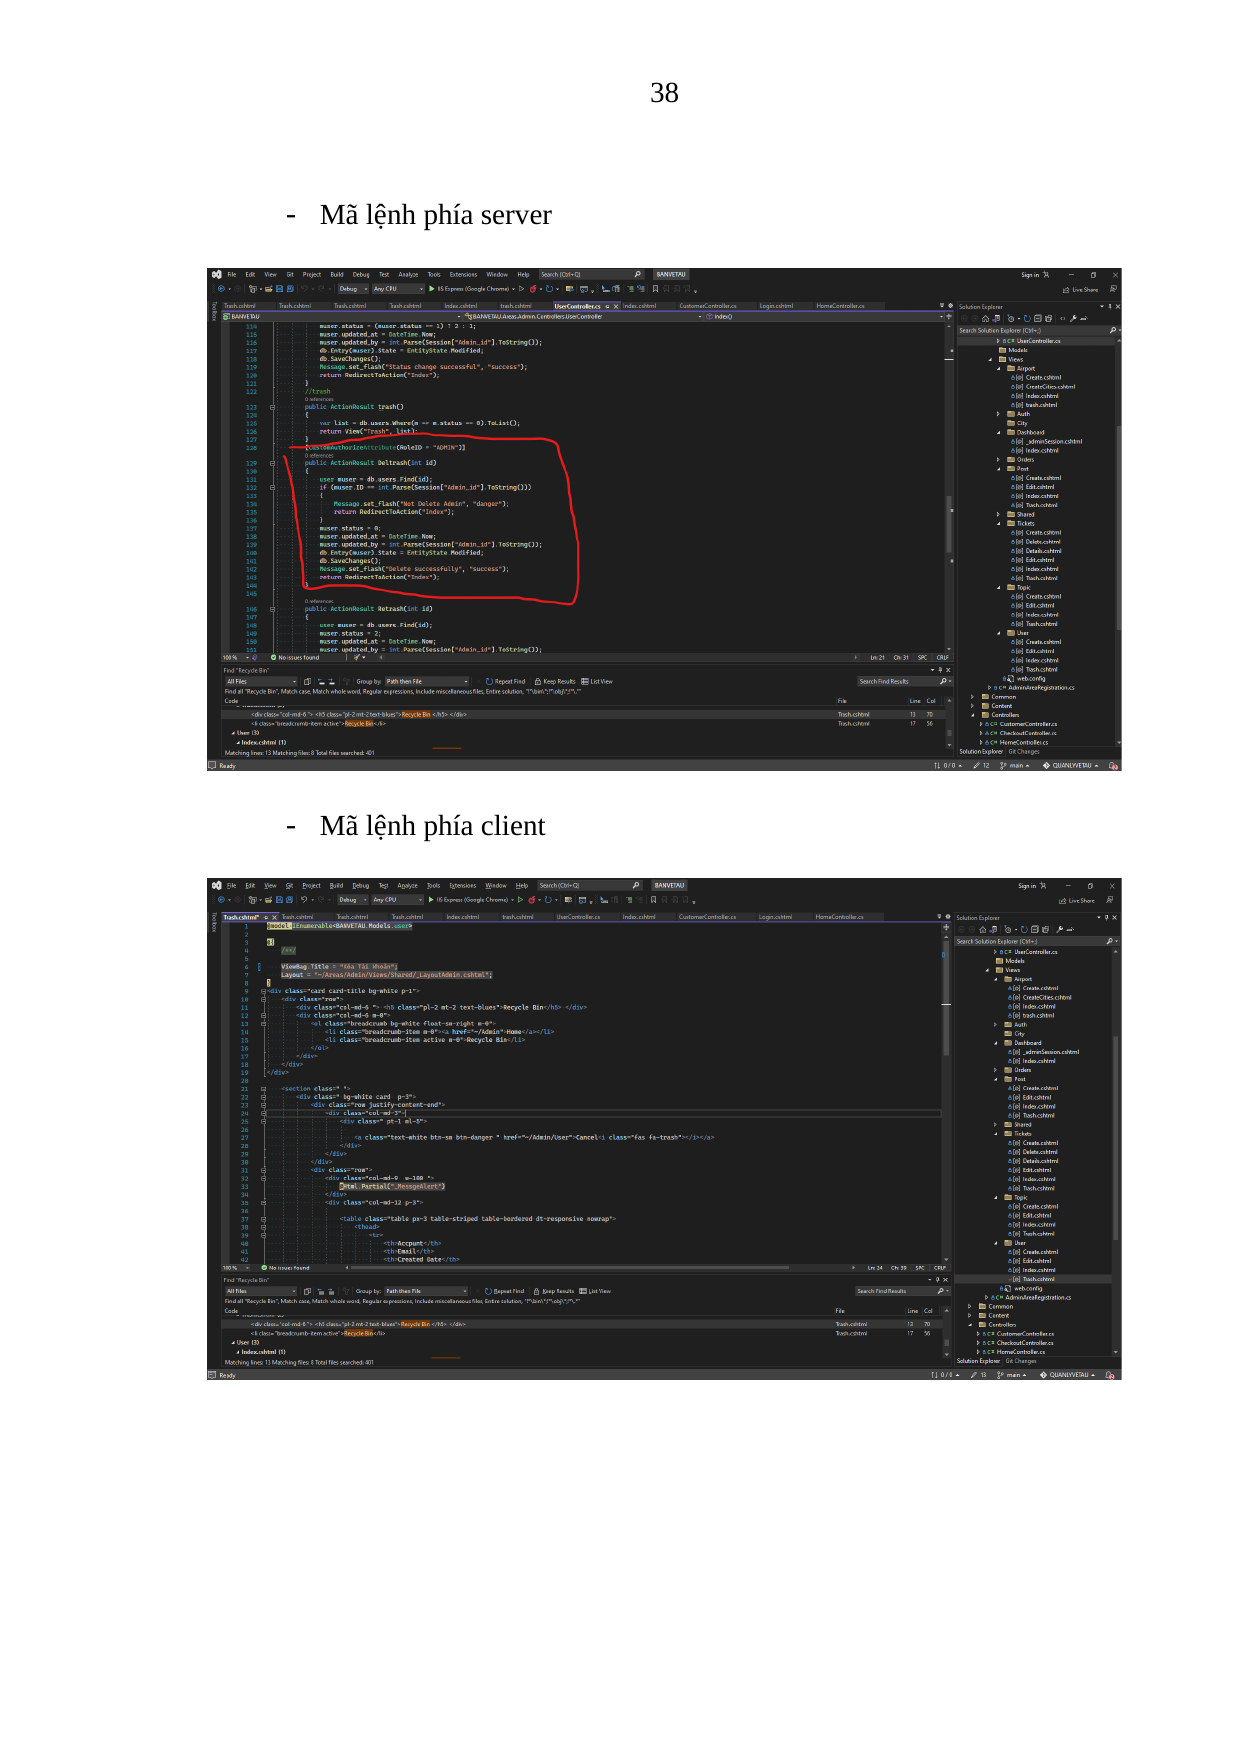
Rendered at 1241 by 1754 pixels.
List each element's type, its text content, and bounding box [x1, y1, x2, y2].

picture [207, 268, 1122, 771]
picture [207, 878, 1122, 1380]
list Mã lệnh phía server [282, 197, 1122, 233]
list Mã lệnh phía client [282, 808, 1122, 844]
